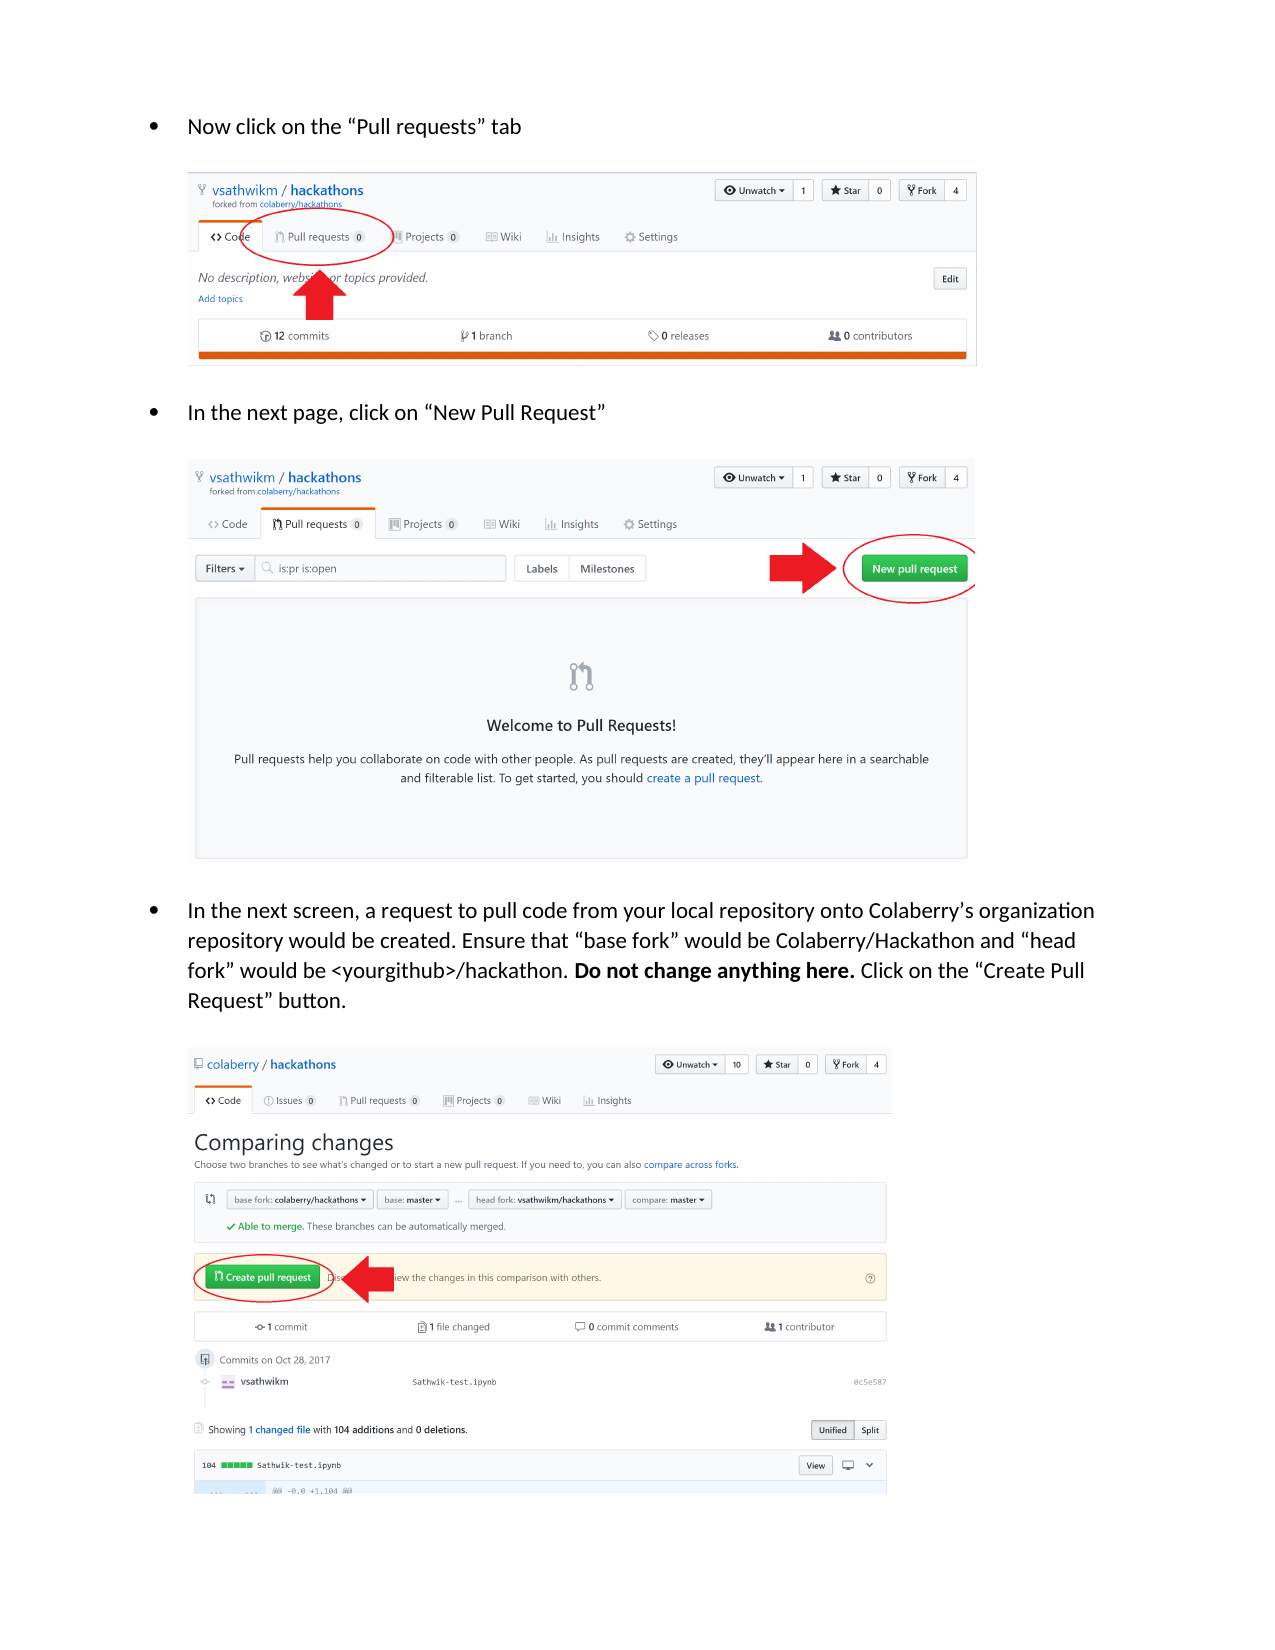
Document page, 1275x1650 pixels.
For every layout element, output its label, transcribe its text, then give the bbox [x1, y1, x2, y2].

list Now click on the “Pull requests” tab [150, 112, 1125, 141]
list In the next screen, a request to pull code from your local repository onto Colaberry’s organization repository would be created. Ensure that “base fork” would be Colaberry/Hackathon and “head fork” would be <yourgithub>/hackathon. Do not change anything here. Click on the “Create Pull Request” button. [150, 896, 1125, 1015]
picture [187, 458, 975, 864]
picture [187, 172, 977, 366]
picture [187, 1047, 893, 1494]
list In the next page, click on “New Pull Request” [150, 398, 1125, 426]
